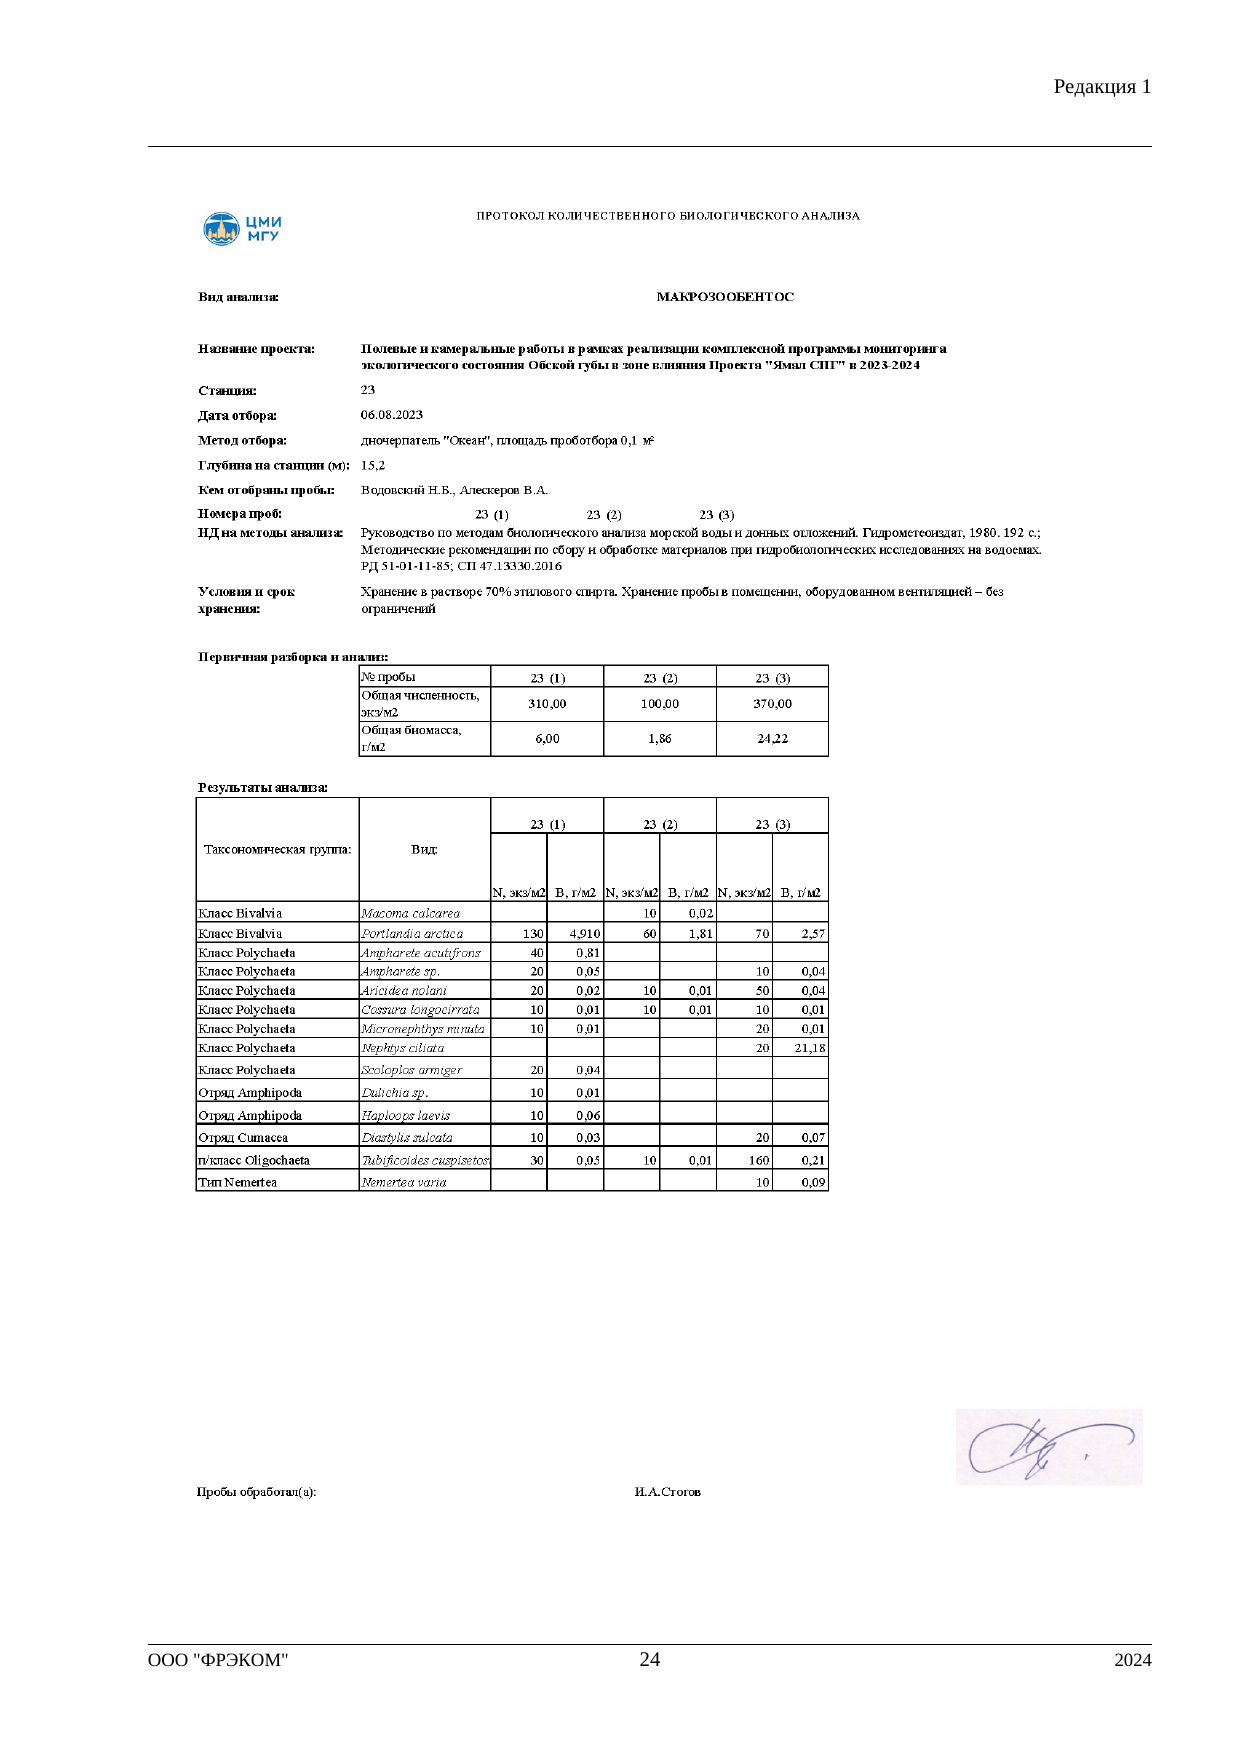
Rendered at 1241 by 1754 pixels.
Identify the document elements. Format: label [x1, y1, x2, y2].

picture [147, 168, 1152, 1588]
